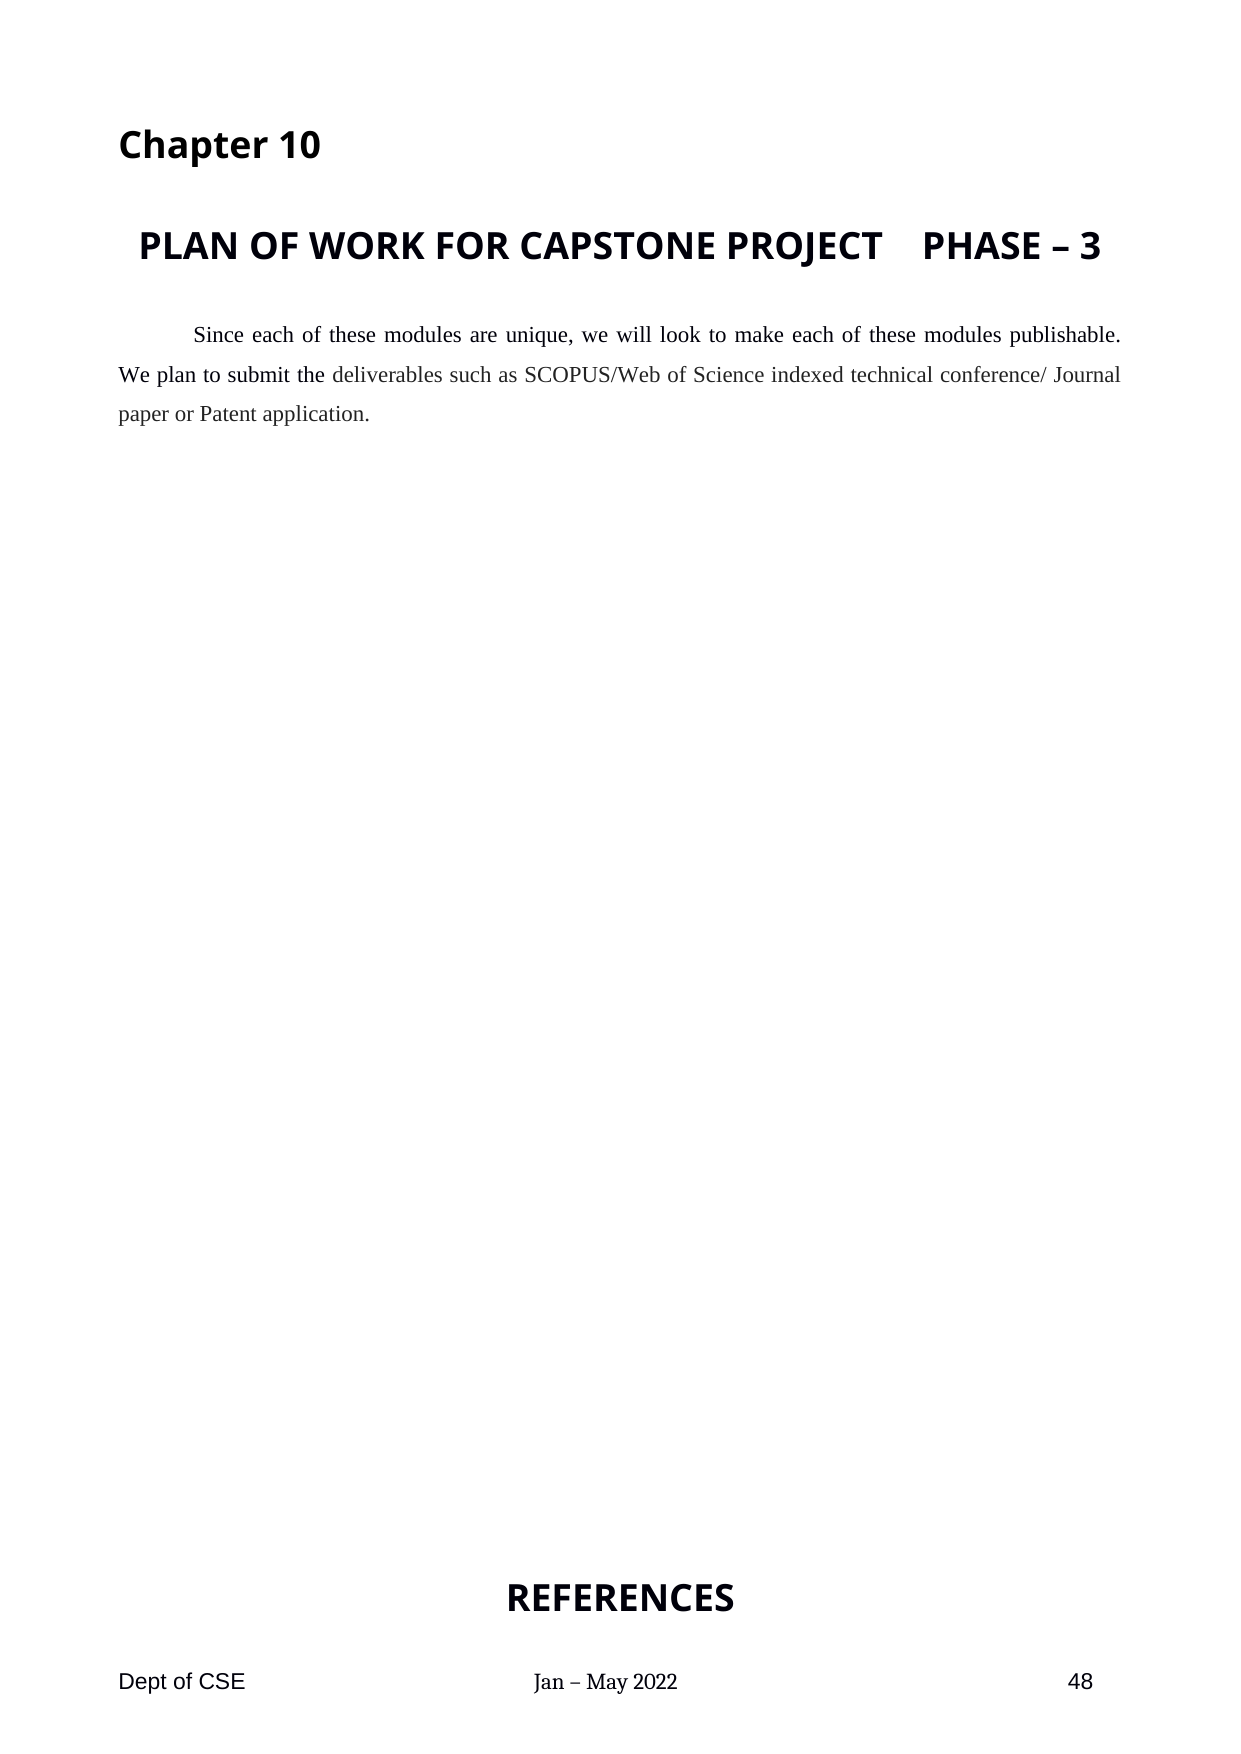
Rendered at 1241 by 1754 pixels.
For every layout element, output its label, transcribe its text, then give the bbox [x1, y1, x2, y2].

text REFERENCES [118, 1572, 1122, 1623]
text Chapter 10 [118, 118, 1122, 169]
text Since each of these modules are unique, we will look to make each of these modules publishable. We plan to submit the deliverables such as SCOPUS/Web of Science indexed technical conference/ Journal paper or Patent application. [118, 321, 1122, 427]
text PLAN OF WORK FOR CAPSTONE PROJECT PHASE – 3 [118, 220, 1122, 271]
